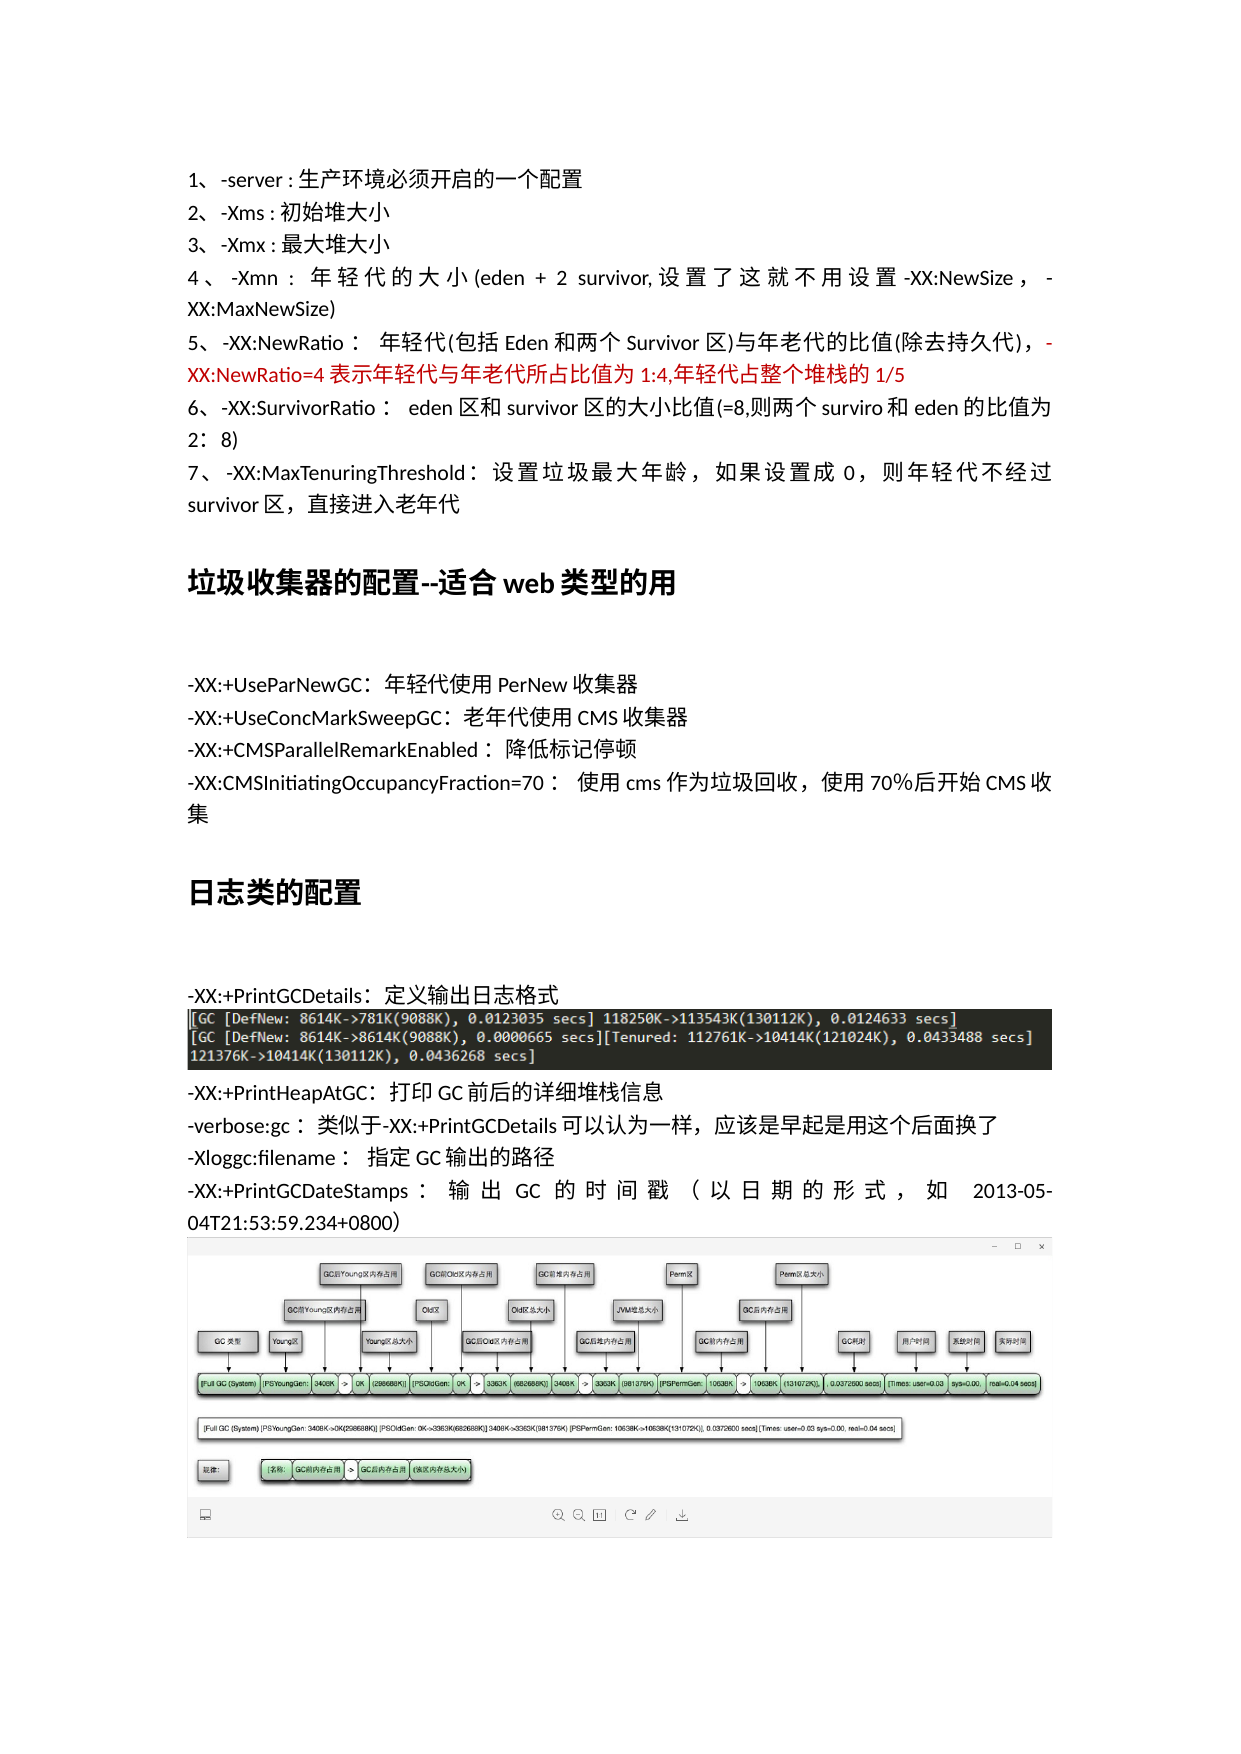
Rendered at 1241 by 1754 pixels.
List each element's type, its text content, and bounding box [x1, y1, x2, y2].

text -XX:+PrintGCDetails：定义输出日志格式 [187, 977, 1053, 1010]
text -XX:CMSInitiatingOccupancyFraction=70 ： 使用cms作为垃圾回收，使用70％后开始CMS收集 [187, 764, 1053, 829]
text -Xloggc:filename ： 指定GC输出的路径 [187, 1140, 1053, 1172]
text 6、-XX:SurvivorRatio ： eden区和survivor区的大小比值(=8,则两个surviro和eden的比值为2：8) [187, 389, 1053, 454]
text -XX:+PrintHeapAtGC：打印GC前后的详细堆栈信息 [187, 1075, 1053, 1107]
text 5、-XX:NewRatio ： 年轻代(包括Eden和两个Survivor区)与年老代的比值(除去持久代)，-XX:NewRatio=4表示年轻代与年老代所占比值为1:4,年轻代占整个堆栈的1/5 [187, 324, 1053, 389]
text -XX:+UseParNewGC：年轻代使用PerNew收集器 [187, 667, 1053, 699]
text -verbose:gc ：类似于-XX:+PrintGCDetails可以认为一样，应该是早起是用这个后面换了 [187, 1107, 1053, 1140]
text 2、-Xms : 初始堆大小 [187, 194, 1053, 227]
text 1、-server : 生产环境必须开启的一个配置 [187, 162, 1053, 194]
text -XX:+PrintGCDateStamps：输出GC的时间戳（以日期的形式，如 2013-05-04T21:53:59.234+0800） [187, 1172, 1053, 1237]
picture [187, 1237, 1053, 1538]
text -XX:+CMSParallelRemarkEnabled ：降低标记停顿 [187, 732, 1053, 764]
subtitle 垃圾收集器的配置--适合web类型的用 [187, 549, 1053, 614]
text 4、-Xmn : 年轻代的大小(eden + 2 survivor,设置了这就不用设置-XX:NewSize，-XX:MaxNewSize) [187, 259, 1053, 324]
text 7、-XX:MaxTenuringThreshold：设置垃圾最大年龄，如果设置成0，则年轻代不经过survivor区，直接进入老年代 [187, 454, 1053, 519]
picture [187, 1009, 1052, 1070]
text 3、-Xmx : 最大堆大小 [187, 227, 1053, 259]
subtitle 日志类的配置 [187, 859, 1053, 924]
text -XX:+UseConcMarkSweepGC：老年代使用CMS收集器 [187, 699, 1053, 732]
